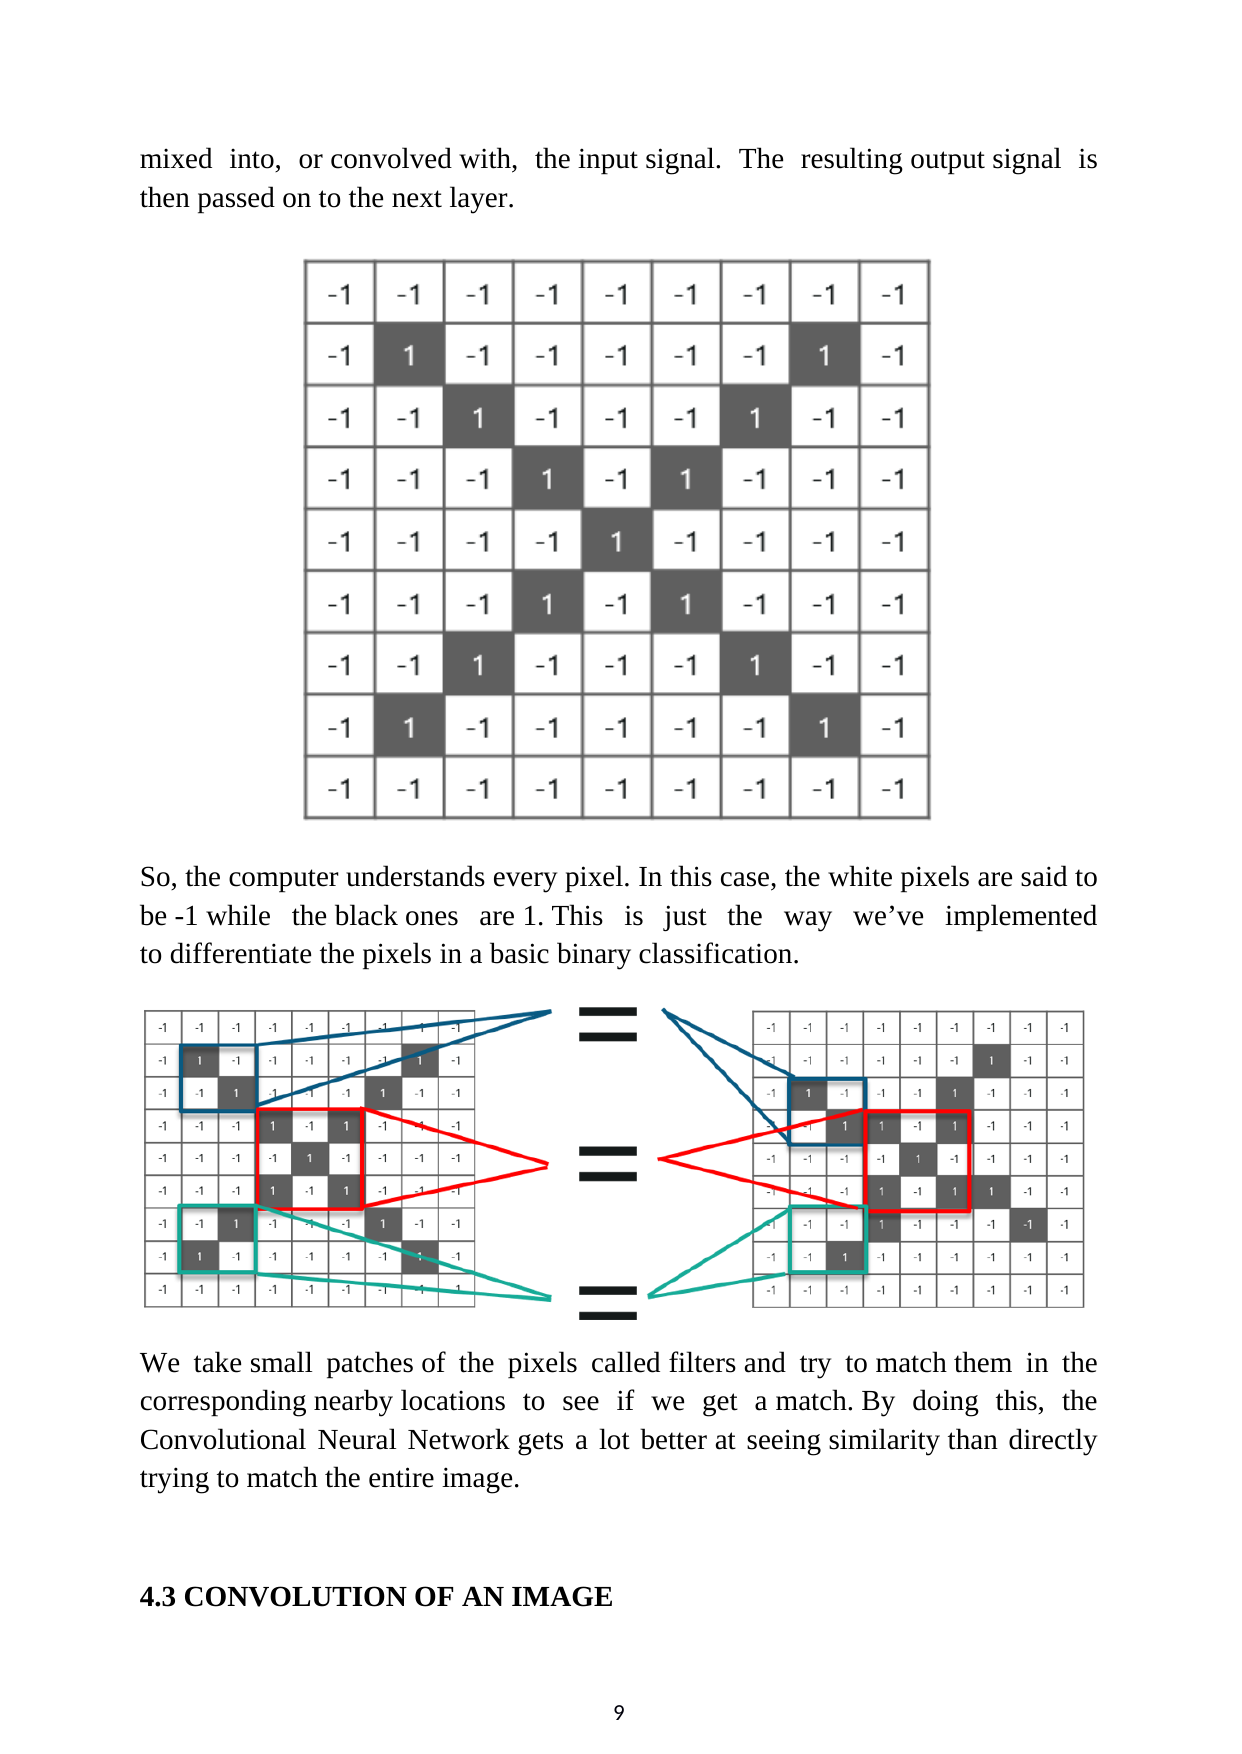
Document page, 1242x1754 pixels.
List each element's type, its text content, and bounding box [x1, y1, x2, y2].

picture [288, 355, 950, 951]
text Here, there are multiple renditions of X and O’s. This makes it tricky for the computer to recognize. But the goal is that if the input signal looks like previous images it has seen before, the “image” reference signal will be mixed into, or convolved with, the input signal. The resulting output signal is then passed on to the next layer. [139, 142, 1098, 329]
text We take small patches of the pixels called filters and try to match them in the corresponding nearby locations to see if we get a match. By doing this, the Convolutional Neural Network gets a lot better at seeing similarity than directly trying to match the entire image. [139, 1461, 1098, 1610]
picture [139, 1111, 1098, 1436]
text So, the computer understands every pixel. In this case, the white pixels are said to be -1 while the black ones are 1. This is just the way we’ve implemented to differentiate the pixels in a basic binary classification. [139, 1022, 1098, 1086]
text So, the computer understands every pixel. In this case, the white pixels are said to be -1 while the black ones are 1. This is just the way we’ve implemented to differentiate the pixels in a basic binary classification. [139, 975, 1098, 1021]
